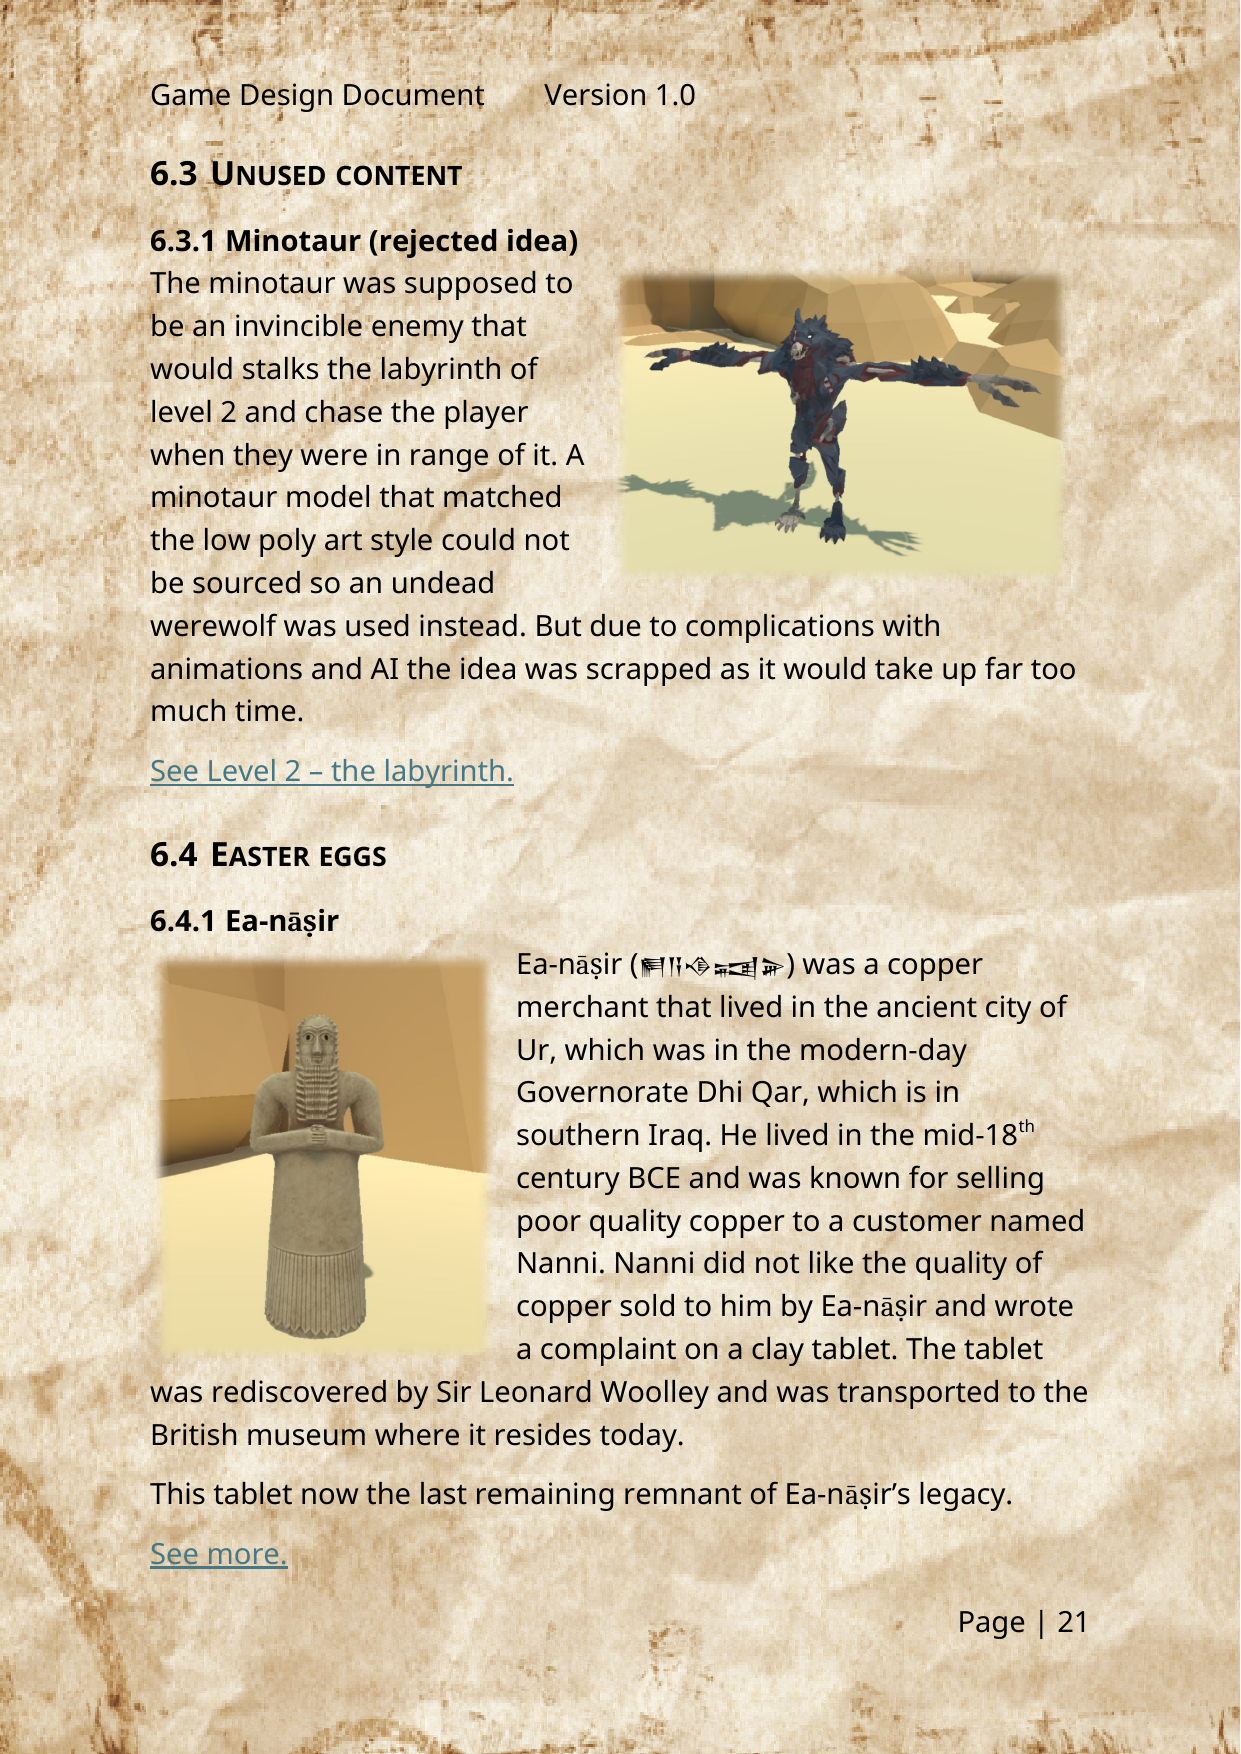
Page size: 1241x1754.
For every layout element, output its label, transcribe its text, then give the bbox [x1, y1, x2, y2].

subtitle Minotaur (rejected idea) [150, 220, 1090, 259]
subtitle Unused content [150, 150, 1090, 195]
picture [0, 0, 1241, 1754]
text The minotaur was supposed to be an invincible enemy that would stalks the labyrinth of level 2 and chase the player when they were in range of it. A minotaur model that matched the low poly art style could not be sourced so an undead werewolf was used instead. But due to complications with animations and AI the idea was scrapped as it would take up far too much time. [150, 263, 1090, 730]
subtitle Ea-nāṣir [150, 900, 1090, 940]
subtitle Easter eggs [150, 831, 1090, 876]
text See more. [150, 1533, 1090, 1573]
text See Level 2 – the labyrinth. [150, 750, 1090, 790]
text This tablet now the last remaining remnant of Ea-nāṣir’s legacy. [150, 1473, 1090, 1513]
text Ea-nāṣir (𒂍𒀀𒈾𒍢𒅕) was a copper merchant that lived in the ancient city of Ur, which was in the modern-day Governorate Dhi Qar, which is in southern Iraq. He lived in the mid-18th century BCE and was known for selling poor quality copper to a customer named Nanni. Nanni did not like the quality of copper sold to him by Ea-nāṣir and wrote a complaint on a clay tablet. The tablet was rediscovered by Sir Leonard Woolley and was transported to the British museum where it resides today. [150, 943, 1090, 1454]
